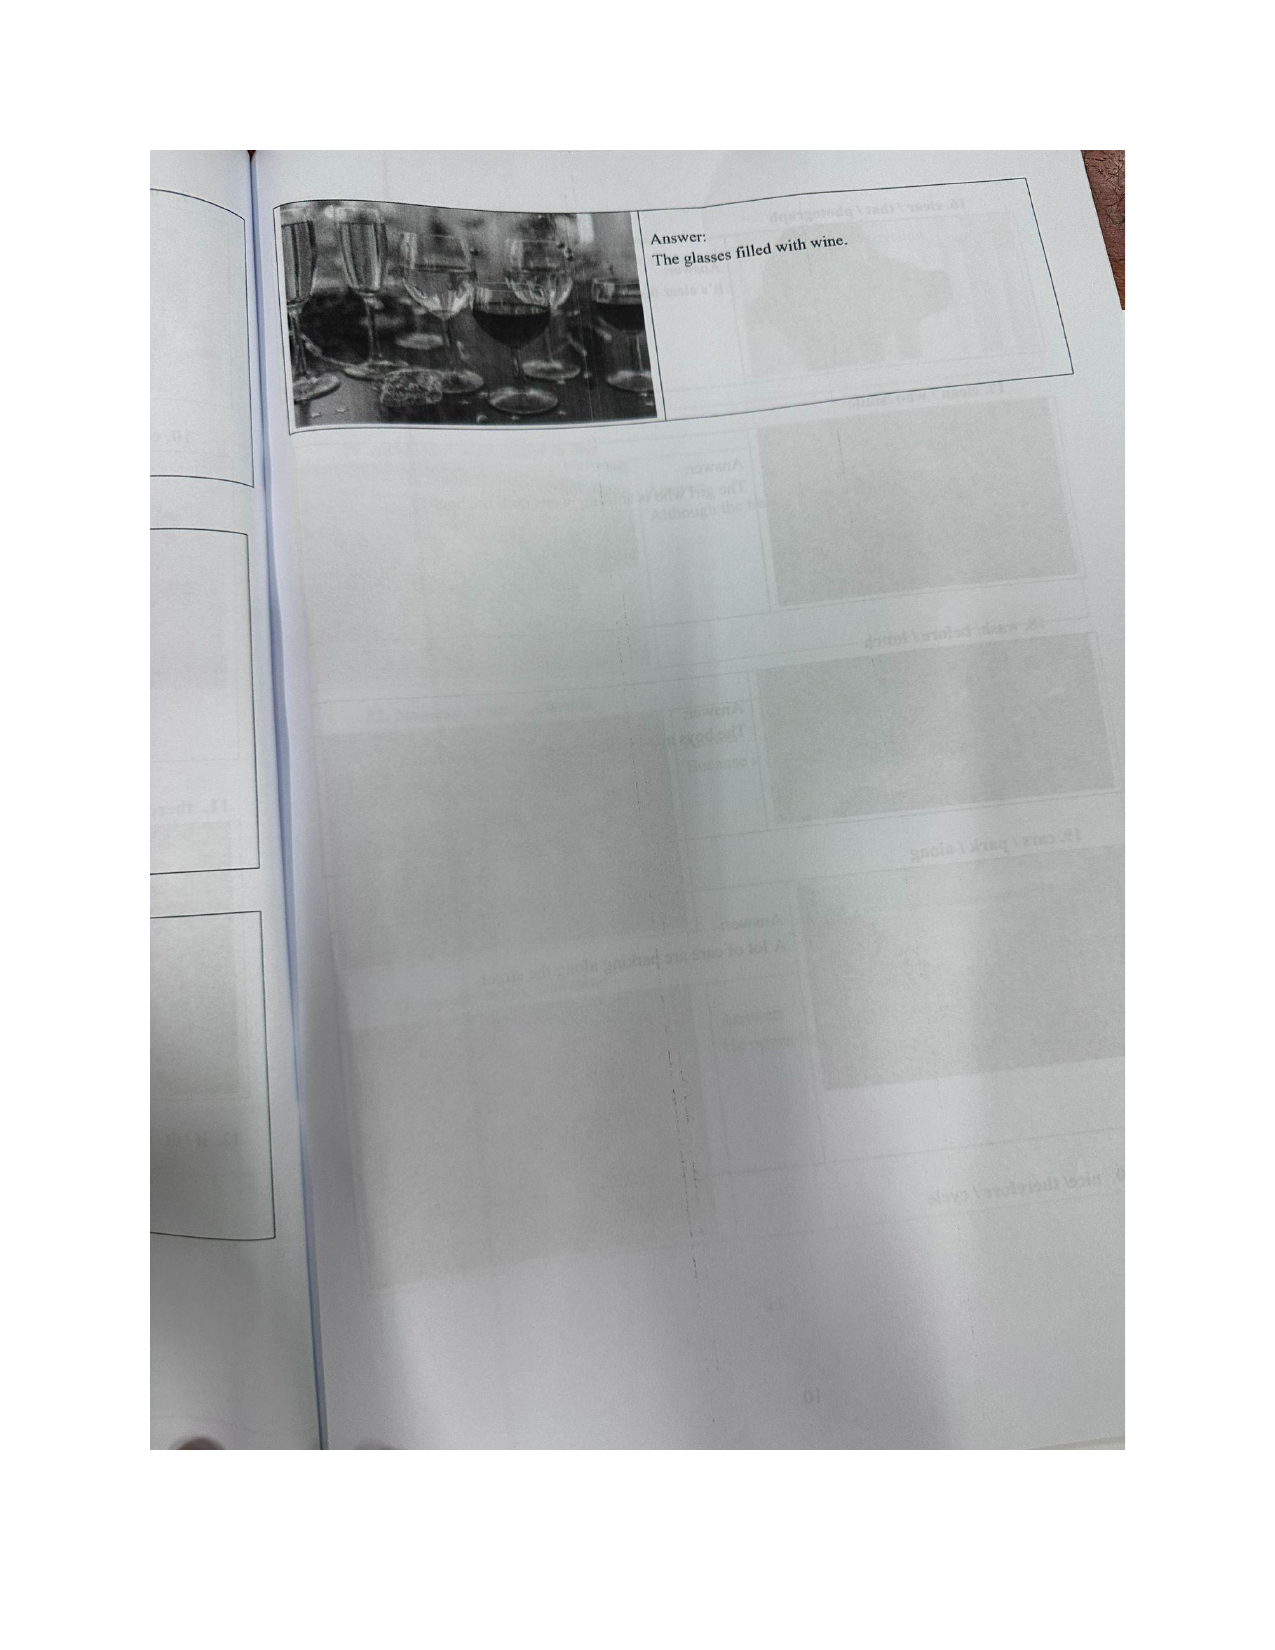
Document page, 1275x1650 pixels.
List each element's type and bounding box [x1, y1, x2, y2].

picture [150, 150, 1125, 1450]
